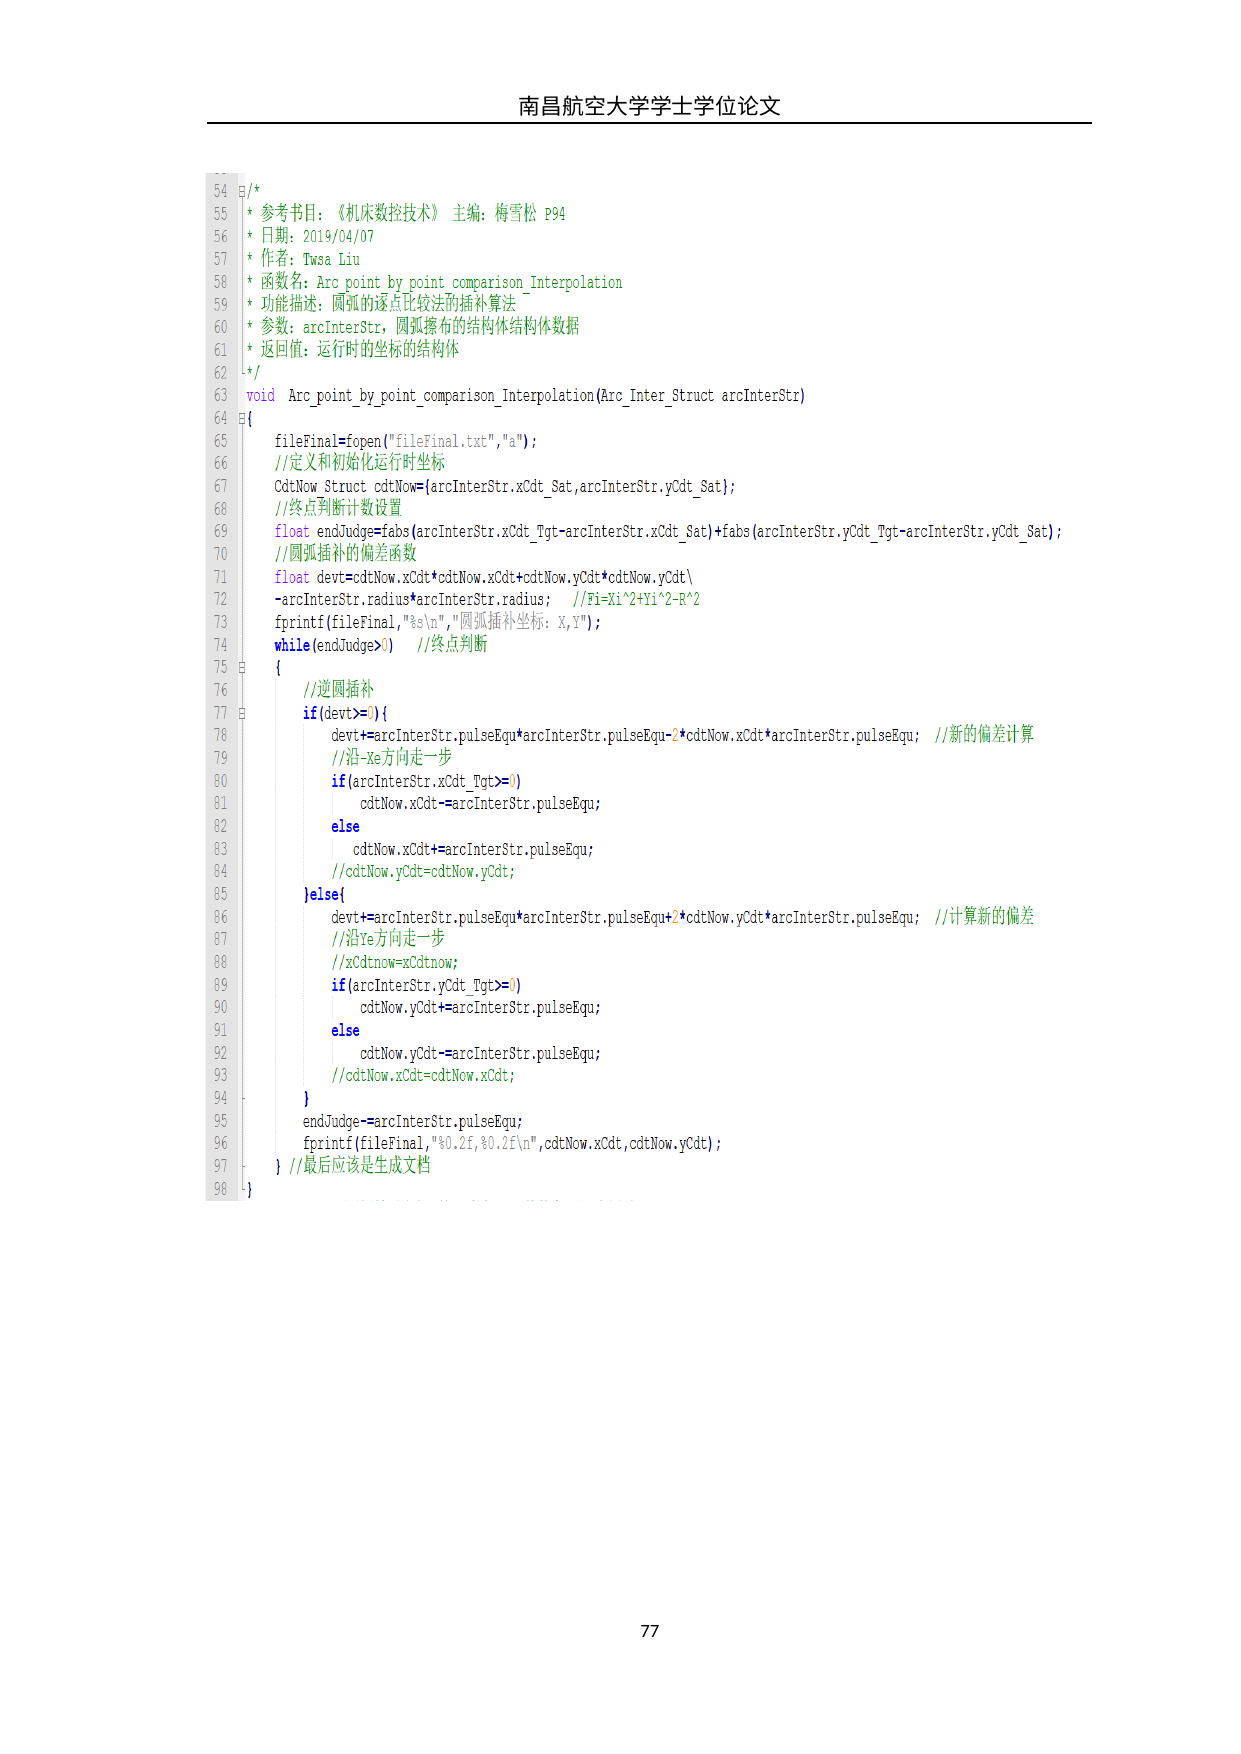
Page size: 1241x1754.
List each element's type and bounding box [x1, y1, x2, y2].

picture [205, 173, 1092, 1201]
